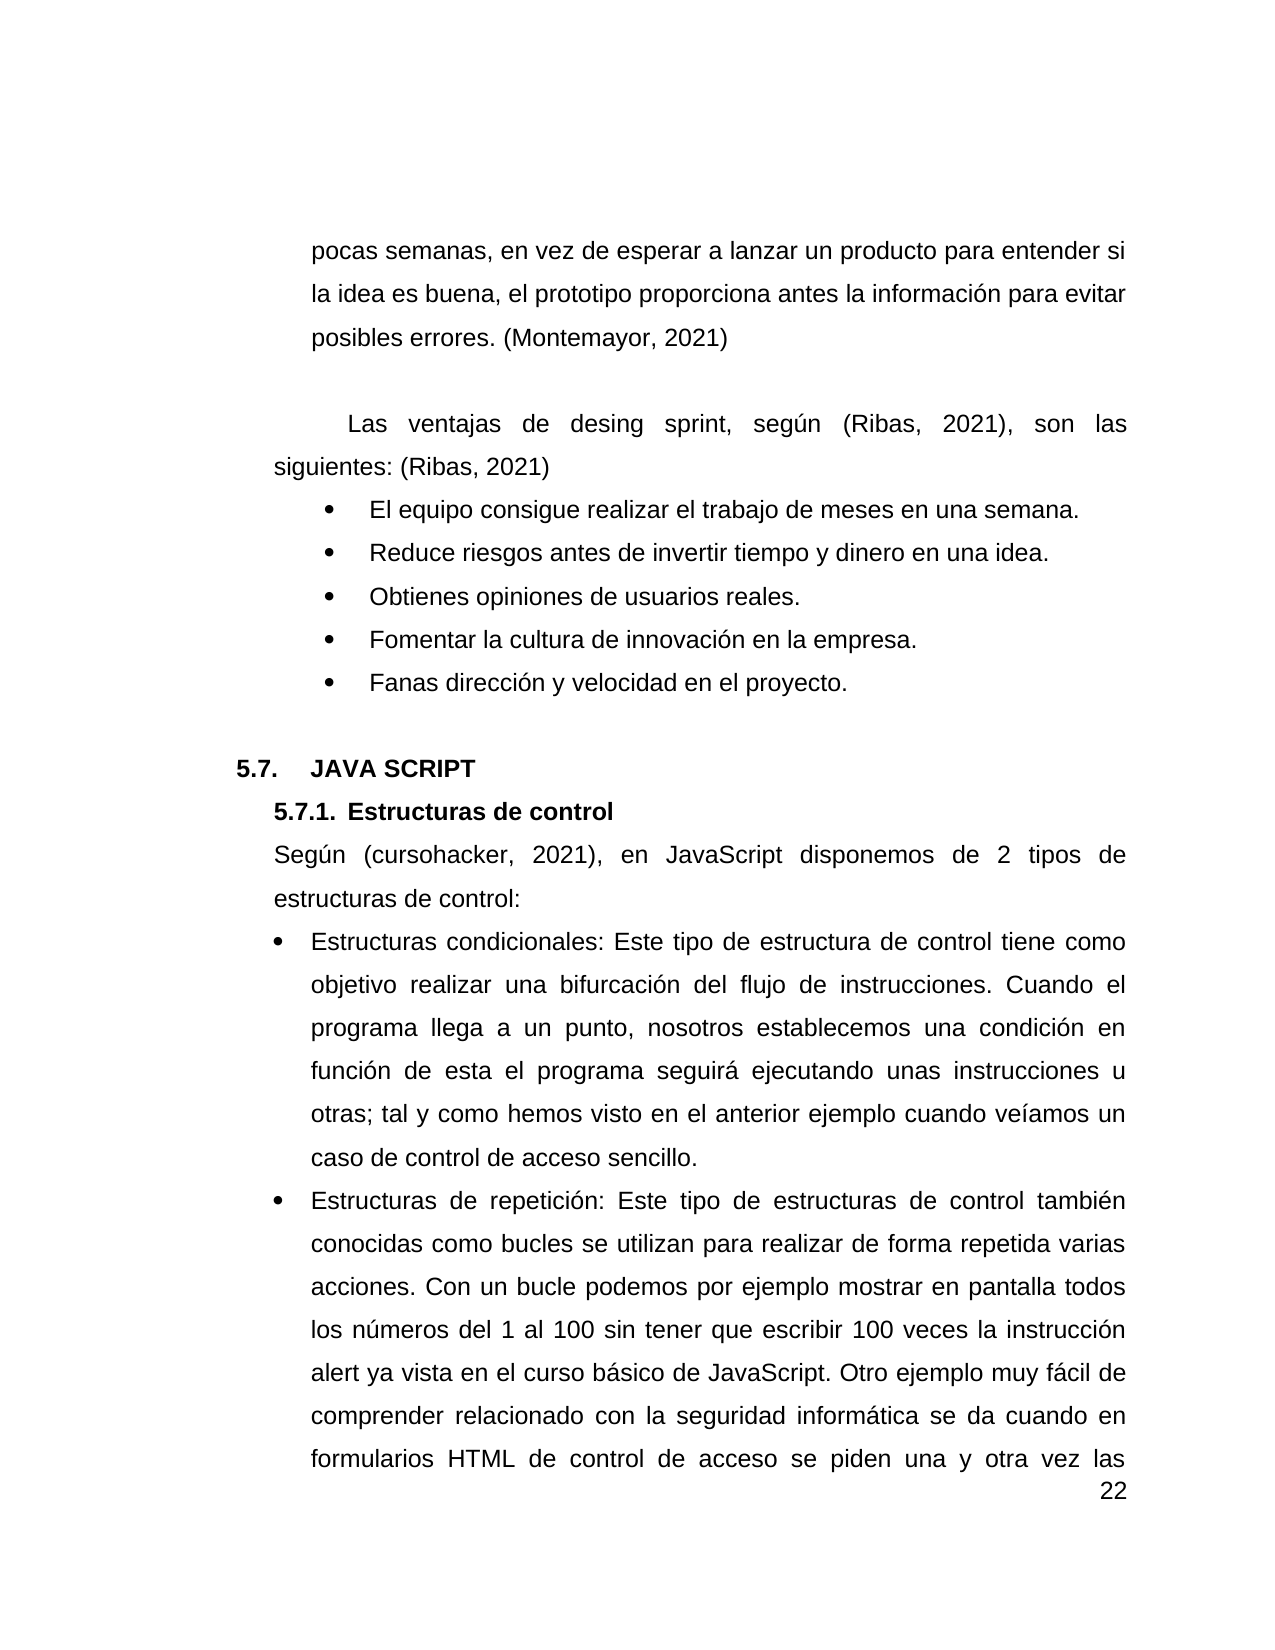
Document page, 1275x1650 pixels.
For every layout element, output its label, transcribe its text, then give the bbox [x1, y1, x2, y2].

text Estructuras condicionales: Este tipo de estructura de control tiene como objetivo realizar una bifurcación del flujo de instrucciones. Cuando el programa llega a un punto, nosotros establecemos una condición en función de esta el programa seguirá ejecutando unas instrucciones u otras; tal y como hemos visto en el anterior ejemplo cuando veíamos un caso de control de acceso sencillo. [273, 927, 1127, 1171]
list El equipo consigue realizar el trabajo de meses en una semana. [325, 495, 1127, 524]
text JAVA SCRIPT [236, 754, 1127, 783]
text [273, 1186, 1127, 1473]
list Fomentar la cultura de innovación en la empresa. [325, 625, 1127, 653]
text Según , en JavaScript disponemos de 2 tipos de estructuras de control: [273, 841, 1127, 912]
text Estructuras de control [273, 797, 1127, 826]
list Obtienes opiniones de usuarios reales. [325, 581, 1127, 610]
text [311, 236, 1127, 351]
text Las ventajas de desing sprint, según , son las siguientes: [273, 409, 1127, 481]
list Fanas dirección y velocidad en el proyecto. [325, 668, 1127, 697]
list Reduce riesgos antes de invertir tiempo y dinero en una idea. [325, 538, 1127, 567]
